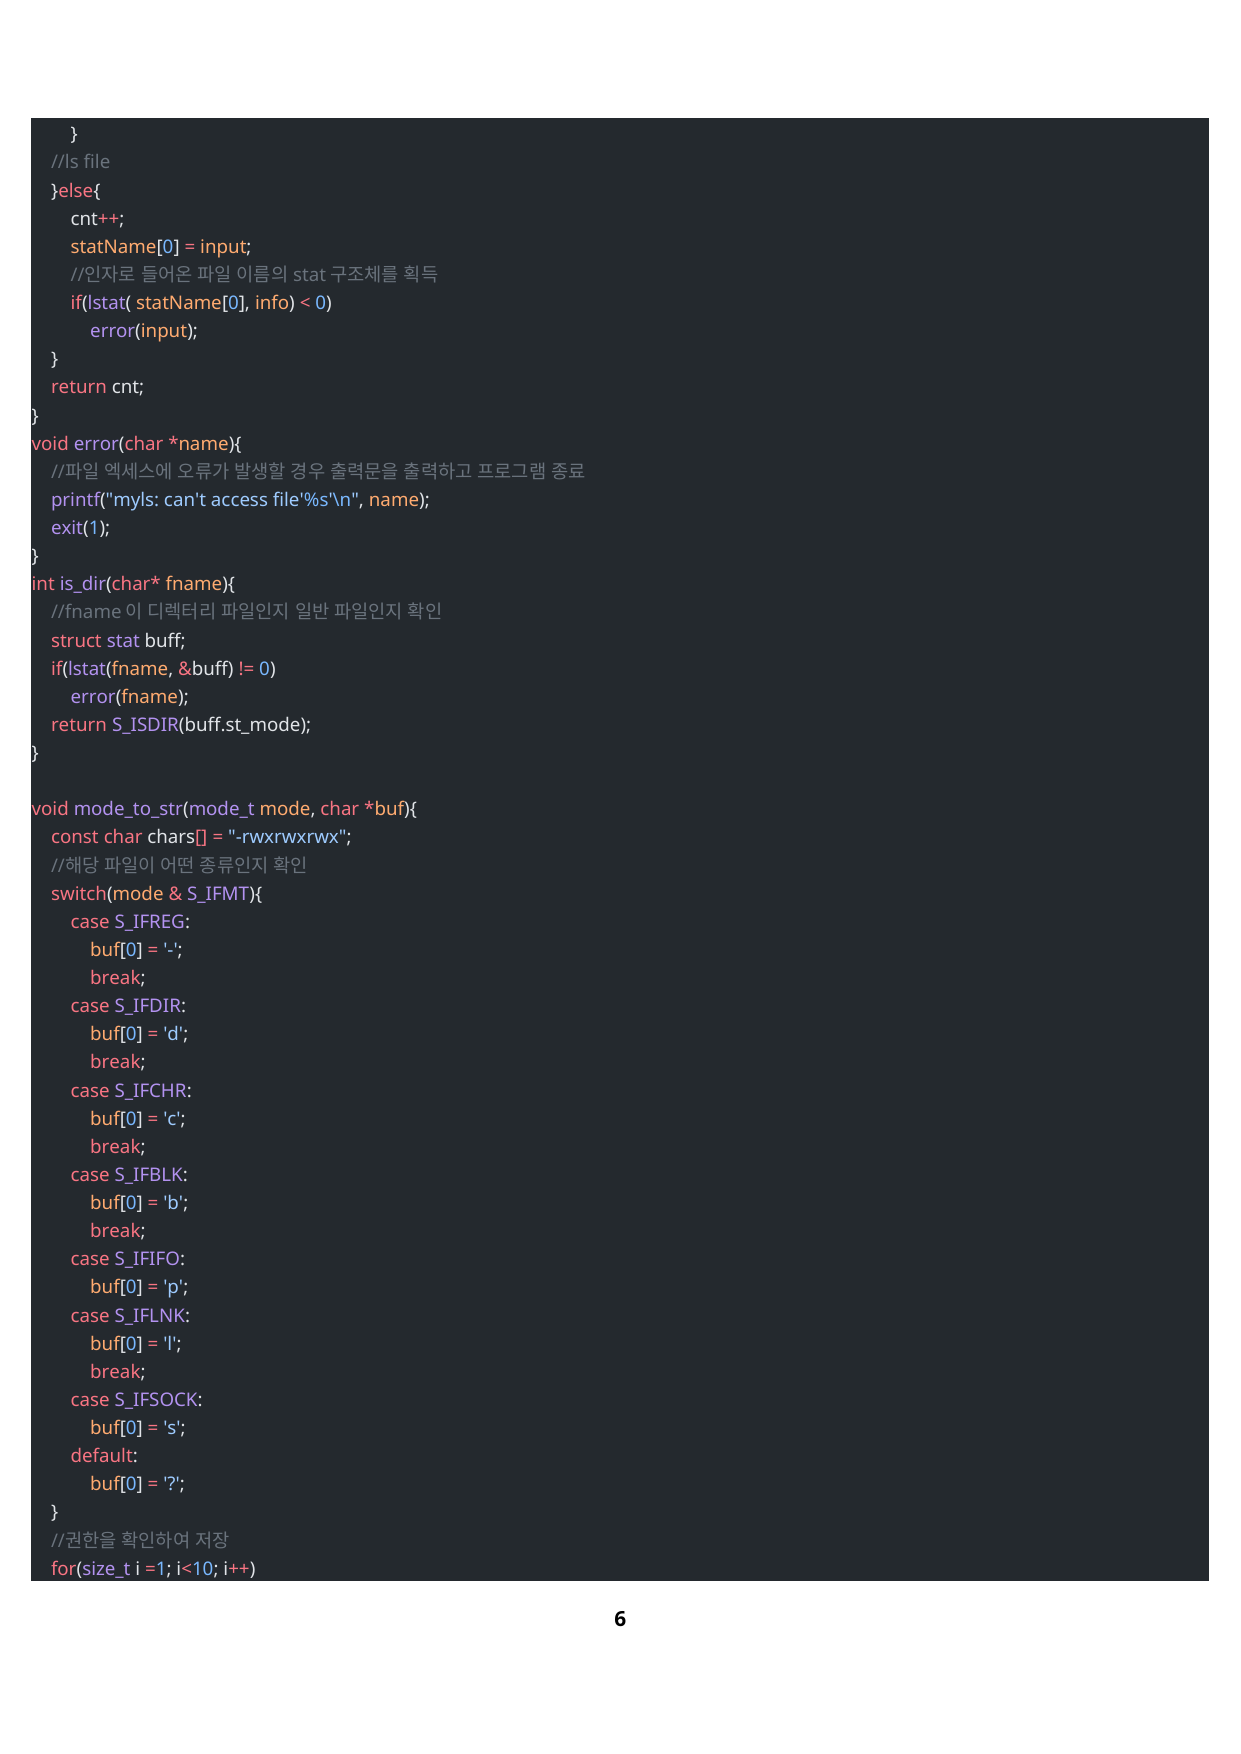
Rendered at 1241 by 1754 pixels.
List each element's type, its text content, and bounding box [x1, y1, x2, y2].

text void mode_to_str(mode_t mode, char *buf){ [31, 793, 1209, 821]
text buf[0] = '-'; [31, 934, 1209, 962]
text buf[0] = 'd'; [31, 1018, 1209, 1046]
text break; [31, 1046, 1209, 1074]
text case S_IFBLK: [31, 1159, 1209, 1187]
text void error(char *name){ [31, 427, 1209, 456]
text default: [31, 1440, 1209, 1468]
text //해당 파일이 어떤 종류인지 확인 [31, 849, 1209, 877]
text return cnt; [31, 371, 1209, 399]
text } [31, 118, 1209, 146]
text case S_IFREG: [31, 906, 1209, 934]
text break; [31, 1356, 1209, 1384]
text exit(1); [31, 512, 1209, 540]
text break; [31, 1131, 1209, 1159]
text } [31, 737, 1209, 765]
text buf[0] = 'c'; [31, 1102, 1209, 1131]
text int is_dir(char* fname){ [31, 568, 1209, 596]
text }else{ [31, 174, 1209, 202]
text if(lstat( statName[0], info) < 0) [31, 287, 1209, 315]
text } [31, 343, 1209, 371]
text buf[0] = 'p'; [31, 1271, 1209, 1299]
text buf[0] = 'b'; [31, 1187, 1209, 1215]
text buf[0] = 'l'; [31, 1327, 1209, 1356]
text //권한을 확인하여 저장 [31, 1524, 1209, 1552]
text cnt++; [31, 202, 1209, 231]
text //인자로 들어온 파일 이름의 stat구조체를 획득 [31, 259, 1209, 287]
text error(input); [31, 315, 1209, 343]
text switch(mode & S_IFMT){ [31, 877, 1209, 906]
text //파일 엑세스에 오류가 발생할 경우 출력문을 출력하고 프로그램 종료 [31, 456, 1209, 484]
text } [31, 1496, 1209, 1524]
text case S_IFSOCK: [31, 1384, 1209, 1412]
text struct stat buff; [31, 624, 1209, 652]
text printf("myls: can't access file'%s'\n", name); [31, 484, 1209, 512]
text const char chars[] = "-rwxrwxrwx"; [31, 821, 1209, 849]
text statName[0] = input; [31, 231, 1209, 259]
text //ls file [31, 146, 1209, 174]
text case S_IFDIR: [31, 990, 1209, 1018]
text break; [31, 962, 1209, 990]
text case S_IFCHR: [31, 1074, 1209, 1102]
text } [31, 399, 1209, 427]
text return S_ISDIR(buff.st_mode); [31, 709, 1209, 737]
text buf[0] = '?'; [31, 1468, 1209, 1496]
text } [31, 540, 1209, 568]
text case S_IFIFO: [31, 1243, 1209, 1271]
text break; [31, 1215, 1209, 1243]
text error(fname); [31, 681, 1209, 709]
text case S_IFLNK: [31, 1299, 1209, 1327]
text //fname이 디렉터리 파일인지 일반 파일인지 확인 [31, 596, 1209, 624]
text if(lstat(fname, &buff) != 0) [31, 652, 1209, 681]
text for(size_t i =1; i<10; i++) [31, 1552, 1209, 1581]
text buf[0] = 's'; [31, 1412, 1209, 1440]
